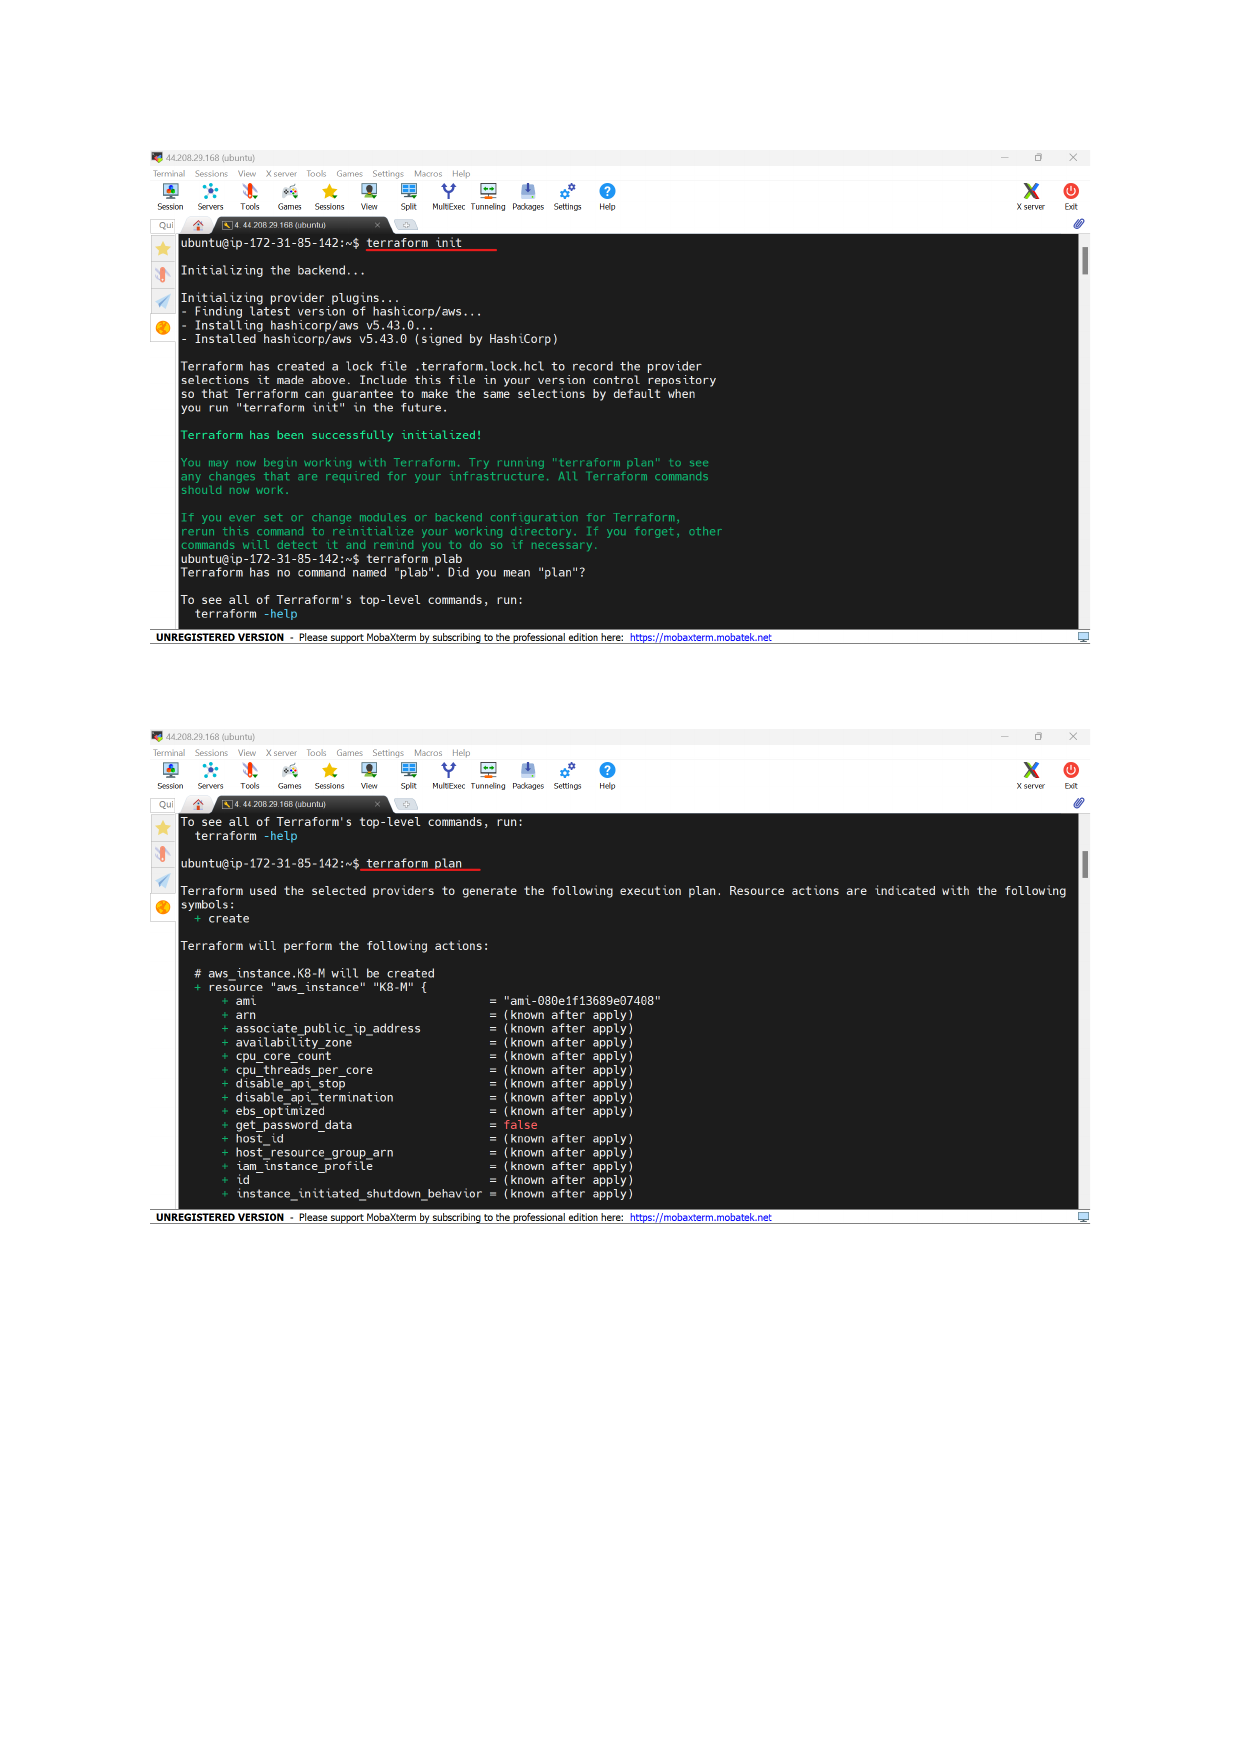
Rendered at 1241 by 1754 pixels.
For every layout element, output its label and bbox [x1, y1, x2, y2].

picture [150, 729, 1091, 1224]
picture [150, 150, 1091, 644]
